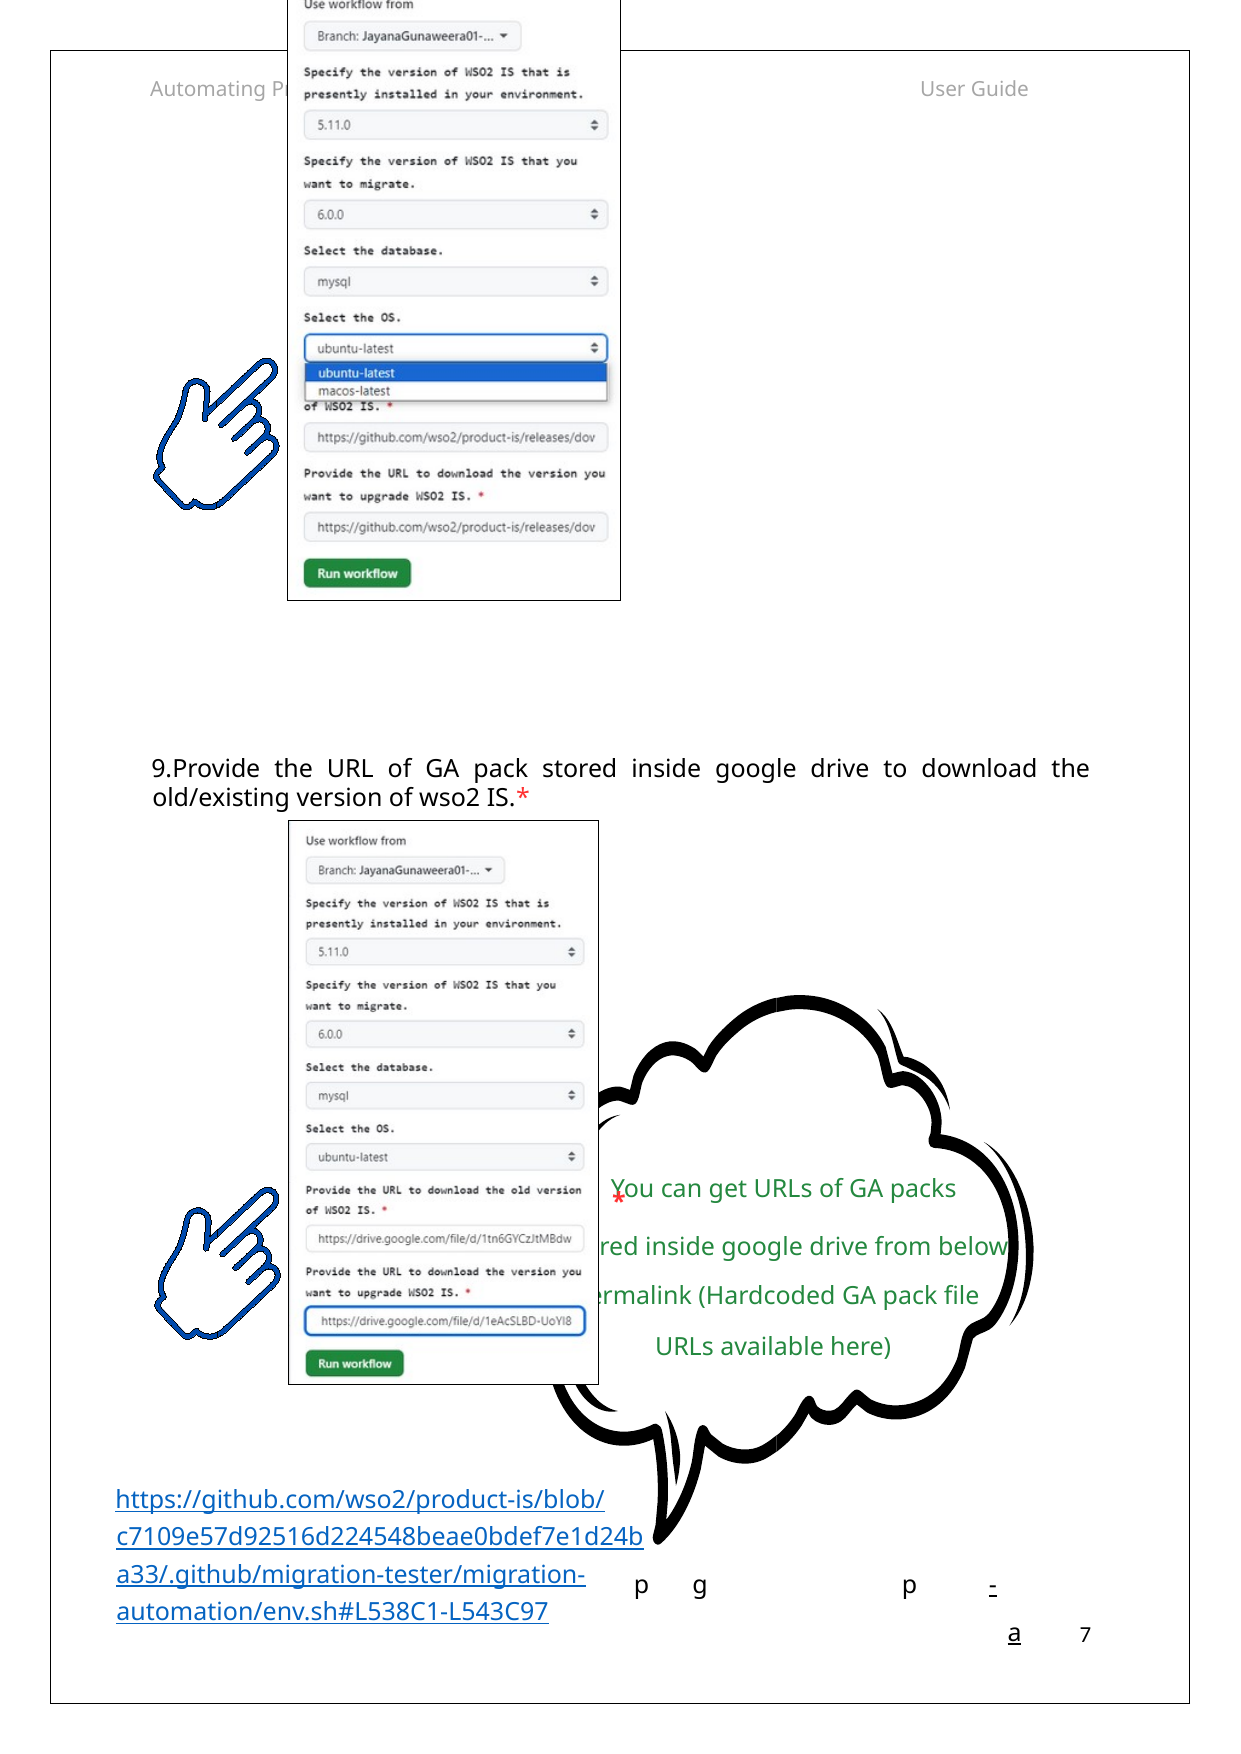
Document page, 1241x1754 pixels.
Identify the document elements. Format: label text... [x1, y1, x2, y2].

picture [289, 821, 598, 1384]
picture [288, 0, 620, 600]
text 9.Provide the URL of GA pack stored inside google drive to download the old/existing version of wso2 IS.* [151, 753, 1091, 814]
